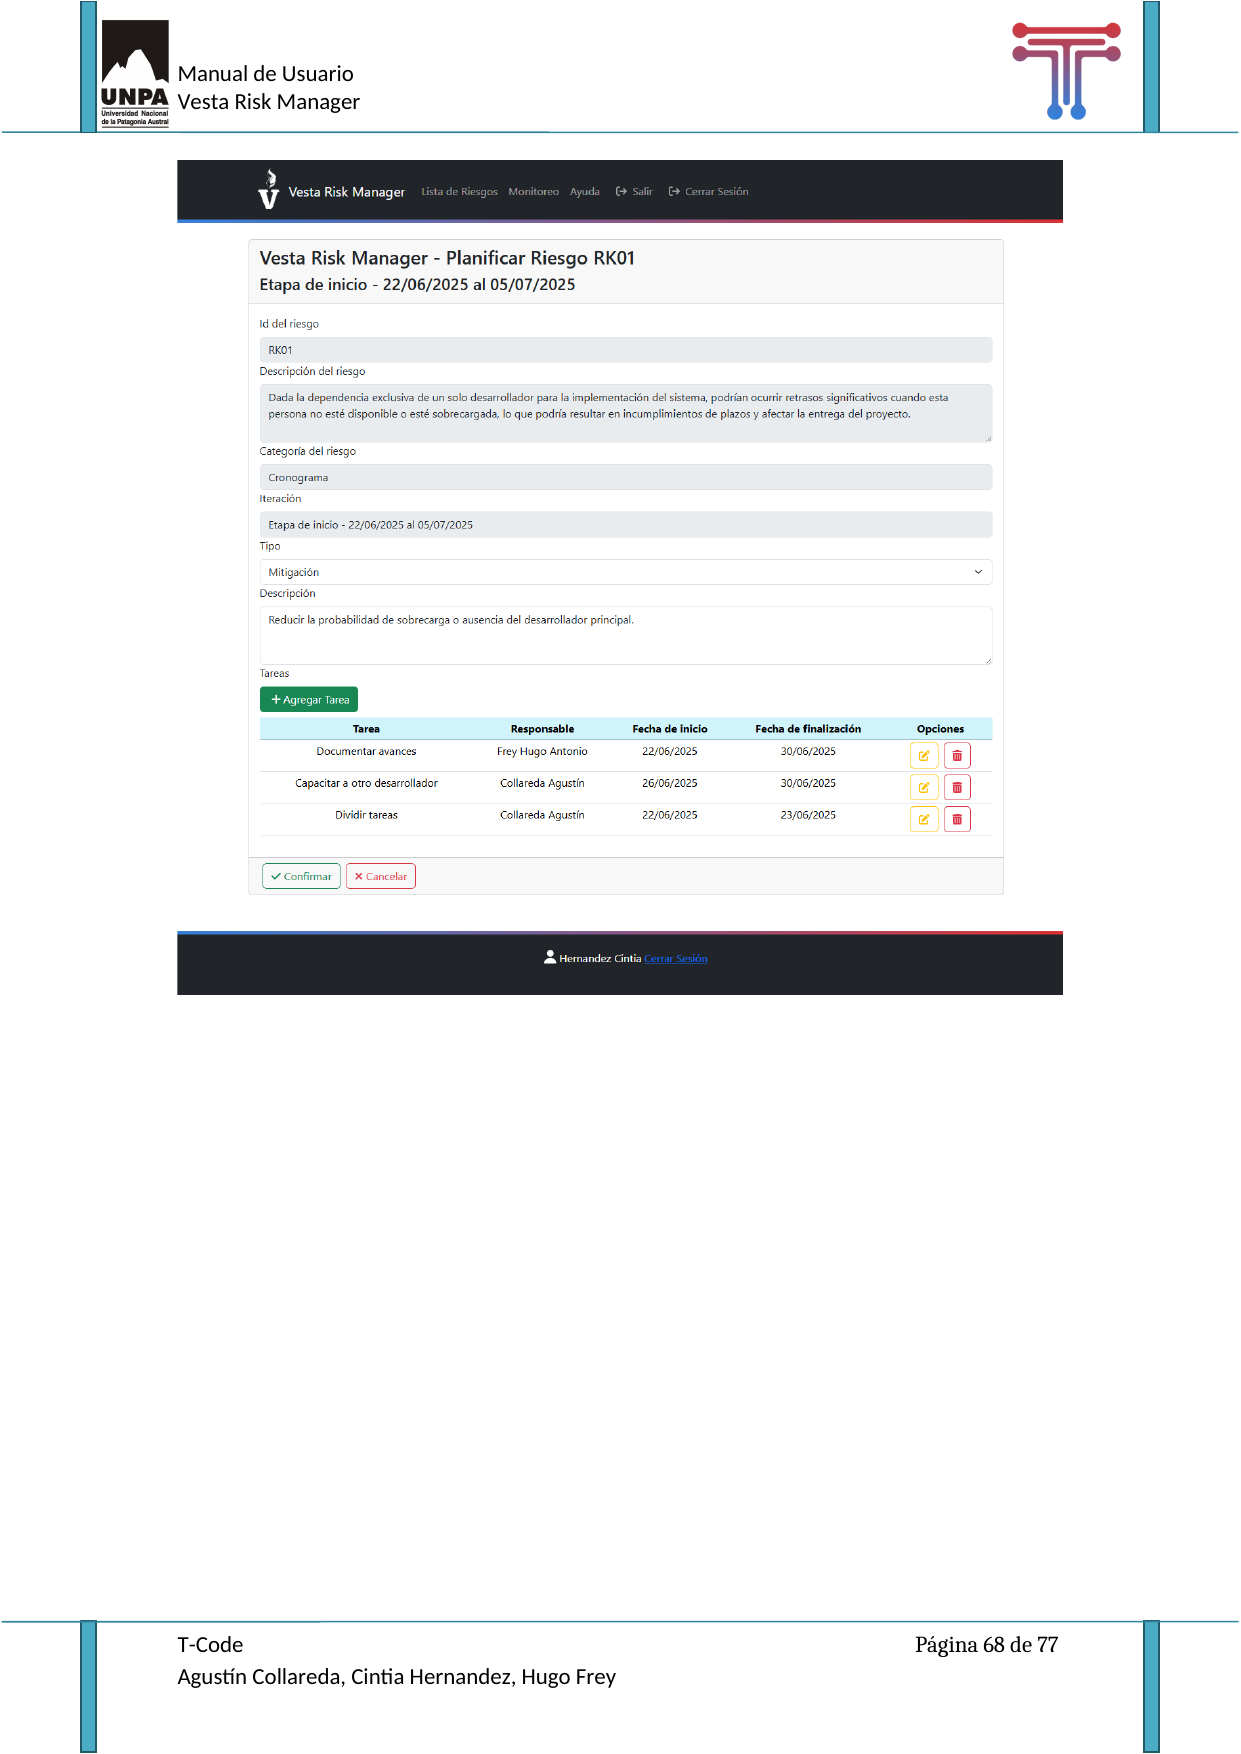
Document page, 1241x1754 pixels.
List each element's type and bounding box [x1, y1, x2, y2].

picture [177, 160, 1063, 995]
picture [100, 18, 170, 129]
picture [1012, 19, 1122, 122]
